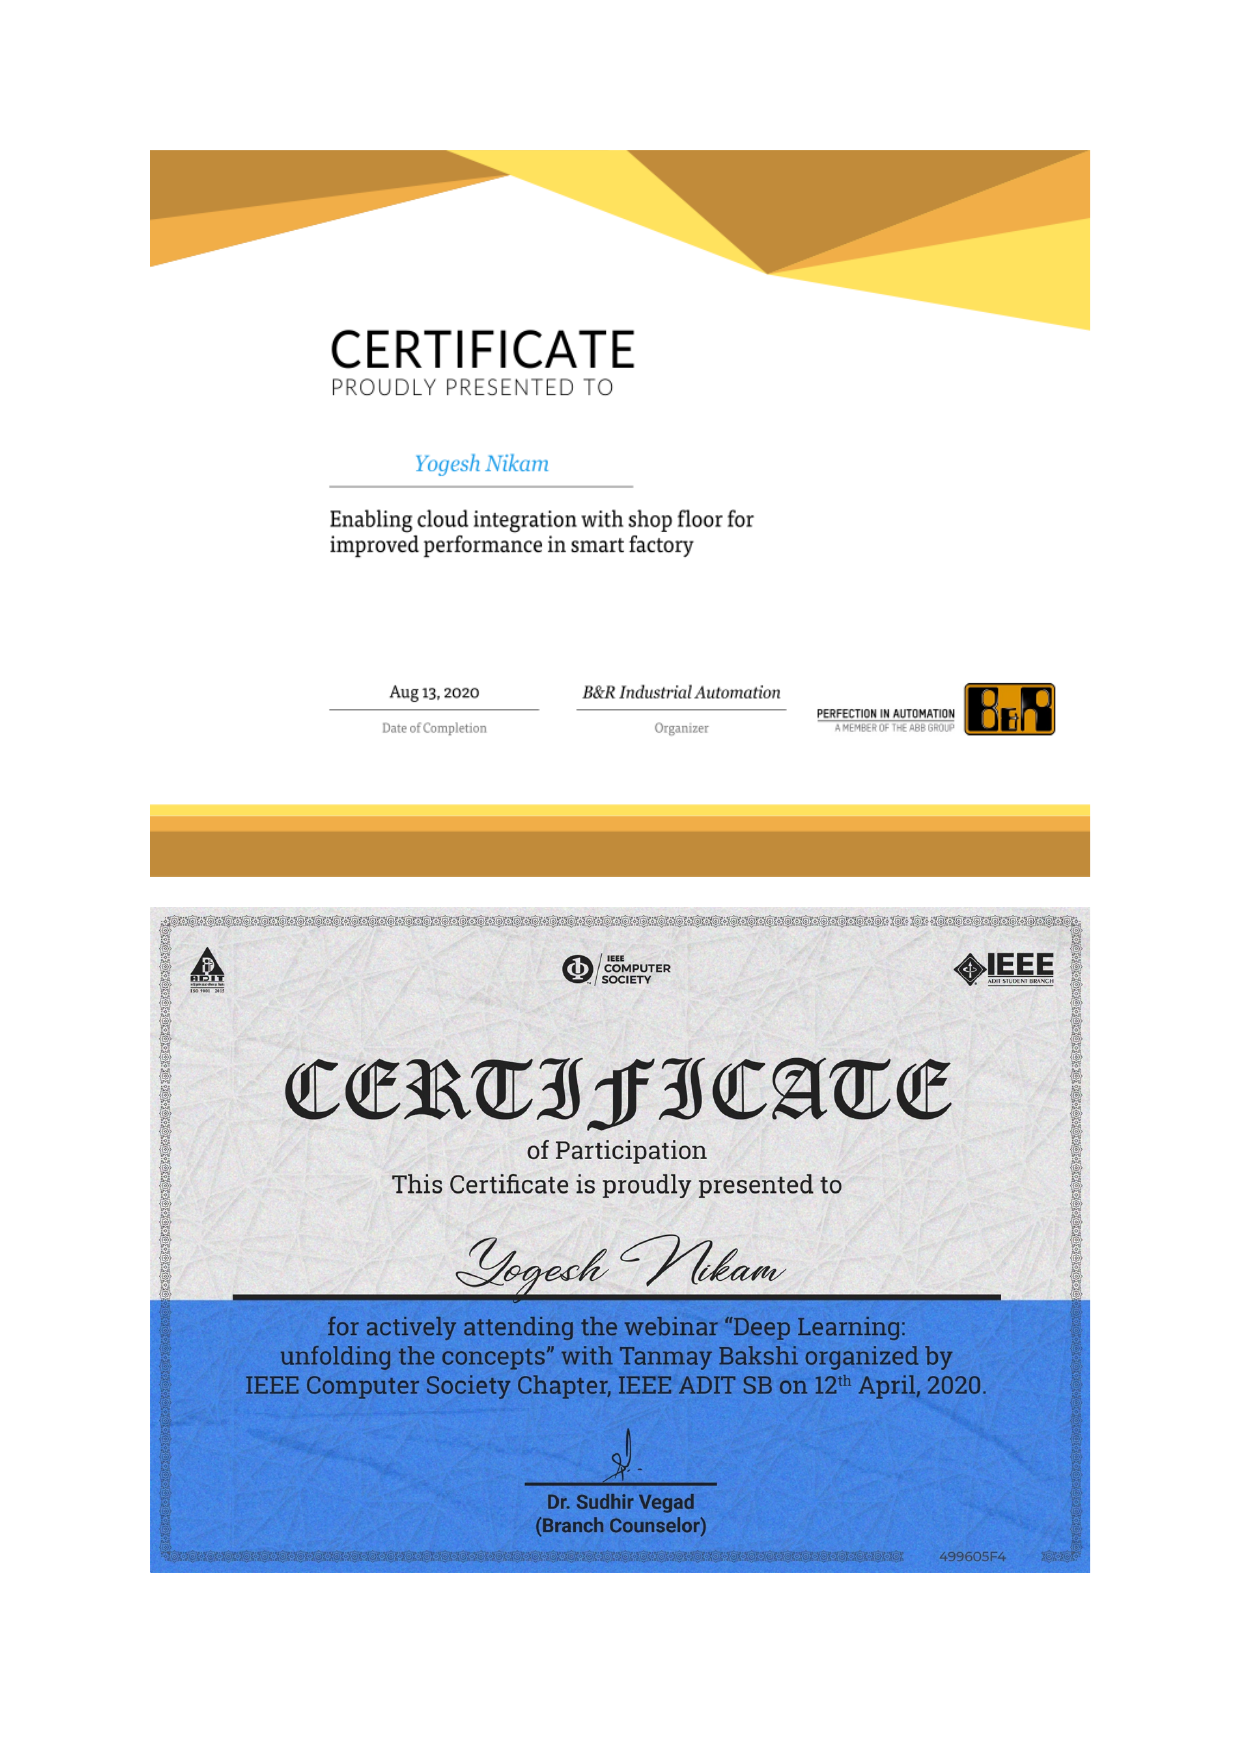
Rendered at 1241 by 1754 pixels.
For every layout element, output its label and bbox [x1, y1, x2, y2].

picture [150, 907, 1091, 1573]
picture [150, 150, 1091, 877]
